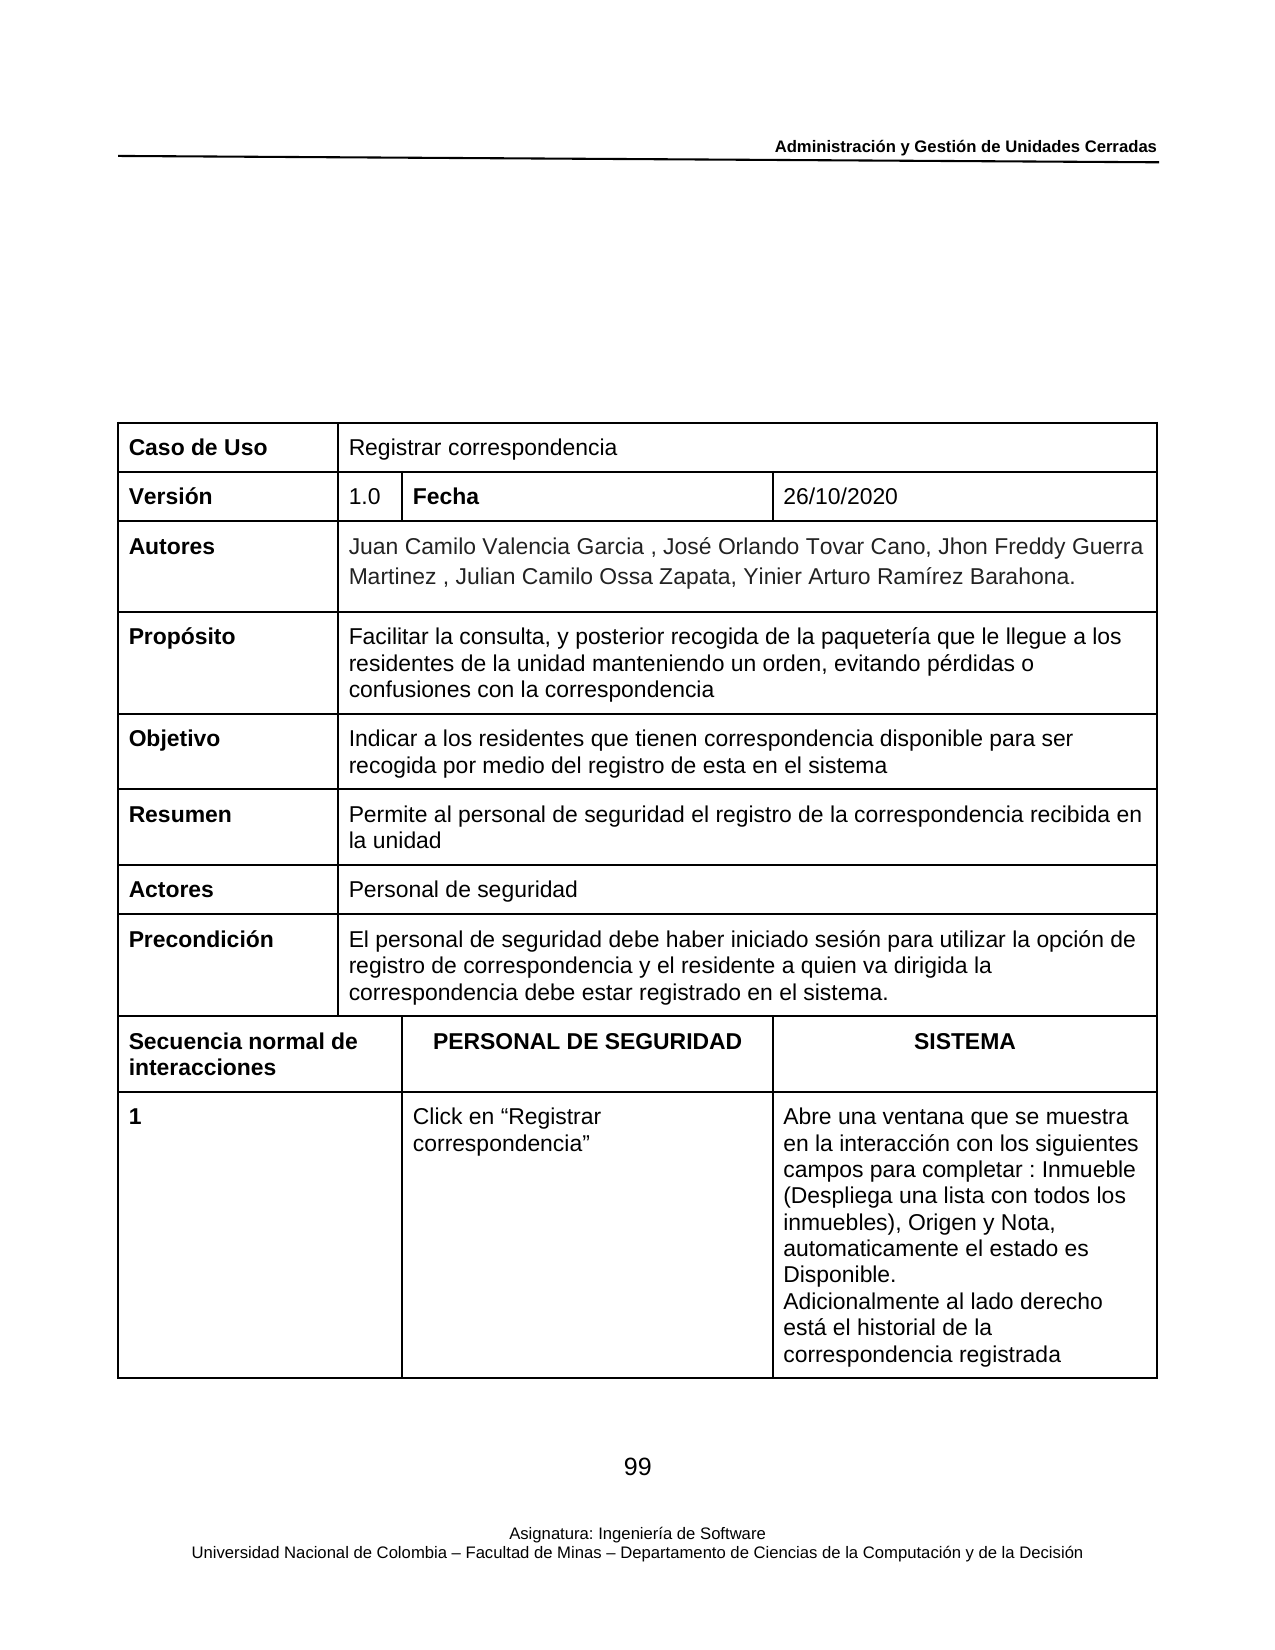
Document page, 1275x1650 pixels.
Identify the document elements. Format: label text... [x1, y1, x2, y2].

table_header Caso de Uso [119, 424, 337, 471]
table_cell Objetivo [119, 715, 337, 788]
table_cell El personal de seguridad debe haber iniciado sesión para utilizar la opción de registro de correspondencia y el residente a quien va dirigida la correspondencia debe estar registrado en el sistema. [339, 915, 1156, 1015]
table_cell Permite al personal de seguridad el registro de la correspondencia recibida en la unidad [339, 790, 1156, 864]
table_cell Indicar a los residentes que tienen correspondencia disponible para ser recogida por medio del registro de esta en el sistema [339, 715, 1156, 788]
table_cell Fecha [403, 473, 772, 520]
table_cell Abre una ventana que se muestra en la interacción con los siguientes campos para completar : Inmueble (Despliega una lista con todos los inmuebles), Origen y Nota, automaticamente el estado es Disponible. Adicionalmente al lado derecho está el historial de la correspondencia registrada [774, 1093, 1156, 1377]
table_cell Propósito [119, 613, 337, 713]
table_cell Facilitar la consulta, y posterior recogida de la paquetería que le llegue a los residentes de la unidad manteniendo un orden, evitando pérdidas o confusiones con la correspondencia [339, 613, 1156, 713]
table_cell 1.0 [339, 473, 401, 520]
table_cell Actores [119, 866, 337, 913]
table_cell Secuencia normal de interacciones [119, 1017, 401, 1091]
table_header Registrar correspondencia [339, 424, 1156, 471]
table_cell Resumen [119, 790, 337, 864]
table_cell Autores [119, 522, 337, 611]
table_cell 26/10/2020 [774, 473, 1156, 520]
table_cell SISTEMA [774, 1017, 1156, 1091]
table_cell Precondición [119, 915, 337, 1015]
table_cell Versión [119, 473, 337, 520]
table_cell Click en “Registrar correspondencia” [403, 1093, 772, 1377]
table_cell 1 [119, 1093, 401, 1377]
table_cell PERSONAL DE SEGURIDAD [403, 1017, 772, 1091]
table_cell Personal de seguridad [339, 866, 1156, 913]
table_cell Juan Camilo Valencia Garcia , José Orlando Tovar Cano, Jhon Freddy Guerra Martinez , Julian Camilo Ossa Zapata, Yinier Arturo Ramírez Barahona. [339, 522, 1156, 611]
